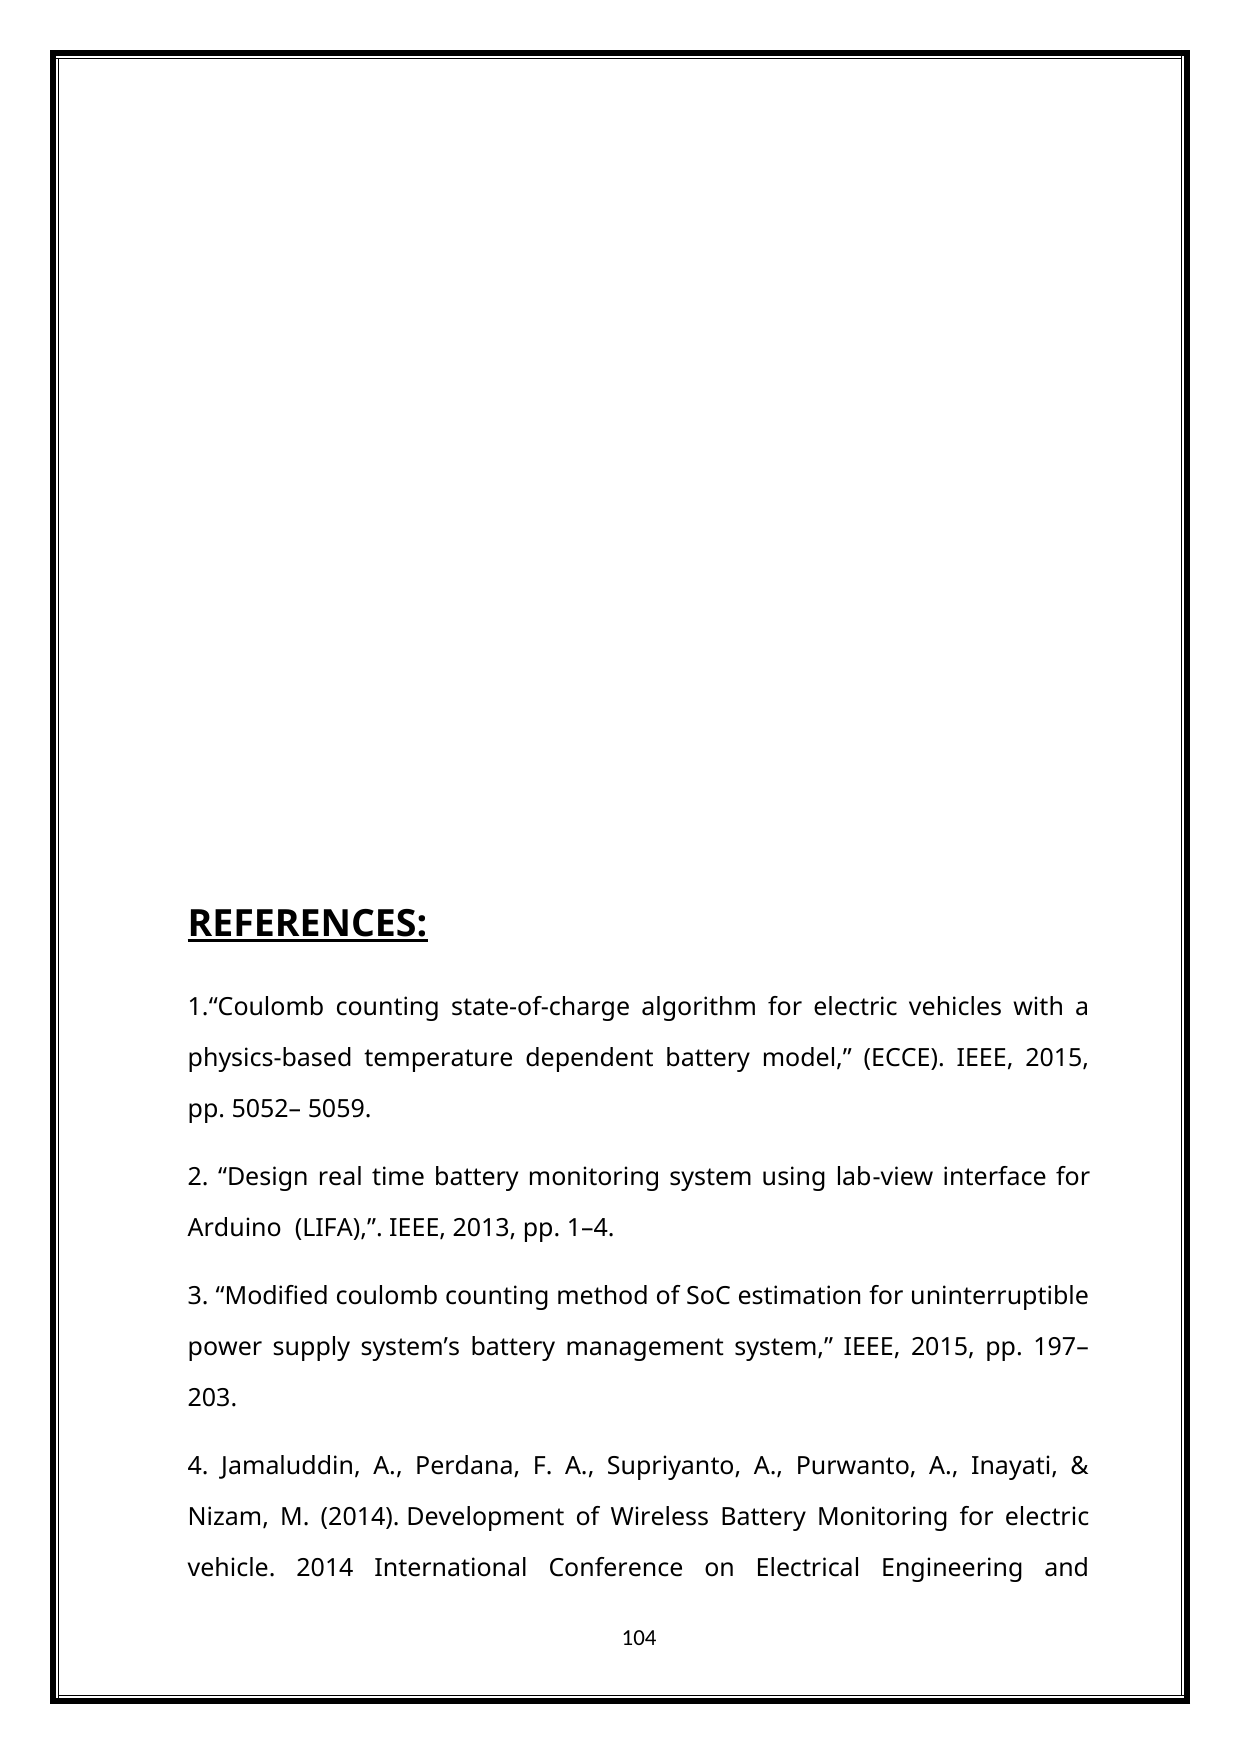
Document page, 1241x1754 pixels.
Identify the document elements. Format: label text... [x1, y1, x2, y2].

text 1.“Coulomb counting state-of-charge algorithm for electric vehicles with a physics-based temperature dependent battery model,” (ECCE). IEEE, 2015, pp. 5052– 5059. [187, 989, 1090, 1125]
text REFERENCES: [187, 896, 1090, 947]
text 3. “Modified coulomb counting method of SoC estimation for uninterruptible power supply system’s battery management system,” IEEE, 2015, pp. 197–203. [187, 1278, 1090, 1414]
text 2. “Design real time battery monitoring system using lab-view interface for Arduino (LIFA),”. IEEE, 2013, pp. 1–4. [187, 1159, 1090, 1244]
